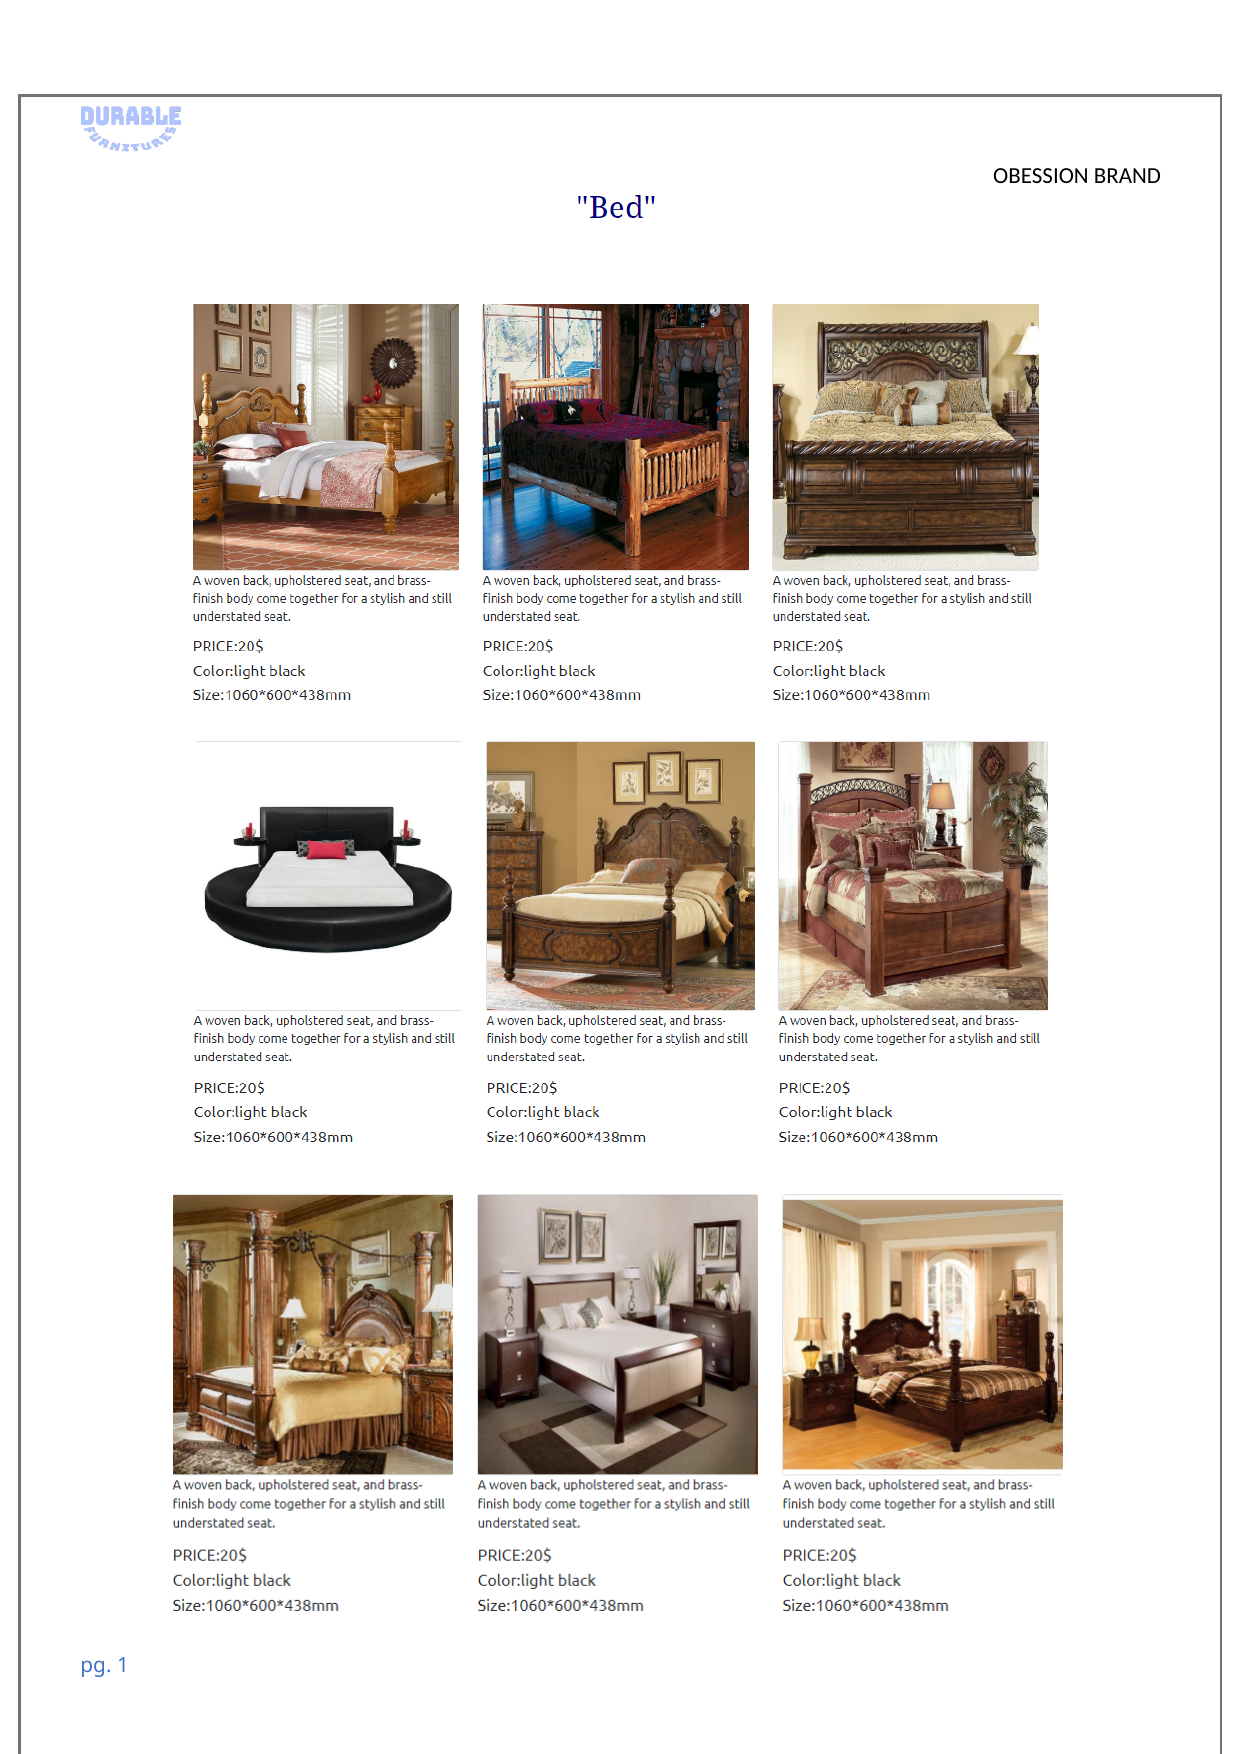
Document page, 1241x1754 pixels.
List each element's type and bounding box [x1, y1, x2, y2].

picture [182, 732, 1058, 1167]
picture [188, 189, 1052, 714]
picture [170, 1185, 1071, 1624]
